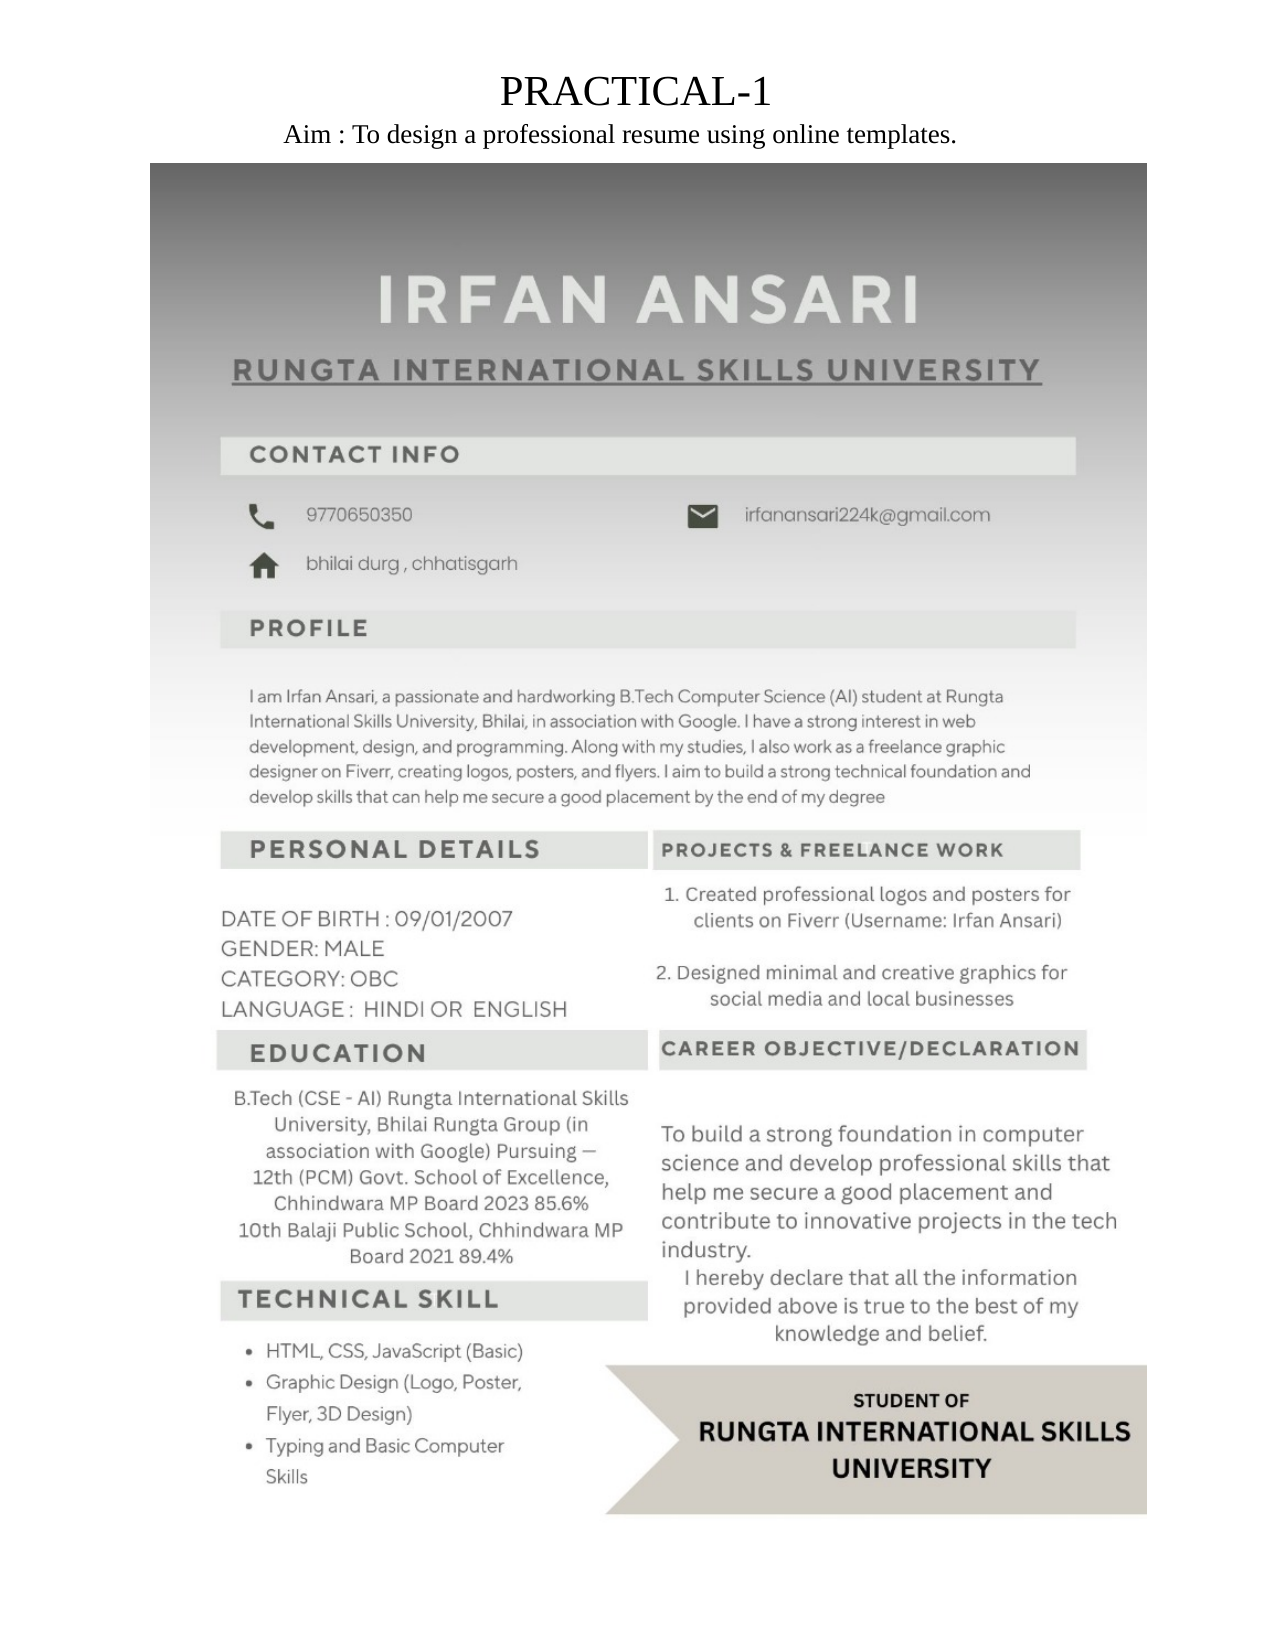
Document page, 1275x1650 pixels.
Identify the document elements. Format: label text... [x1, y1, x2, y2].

text Aim : To design a professional resume using online templates. [218, 118, 1022, 149]
picture [150, 163, 1147, 1575]
text PRACTICAL-1 [218, 65, 1022, 114]
